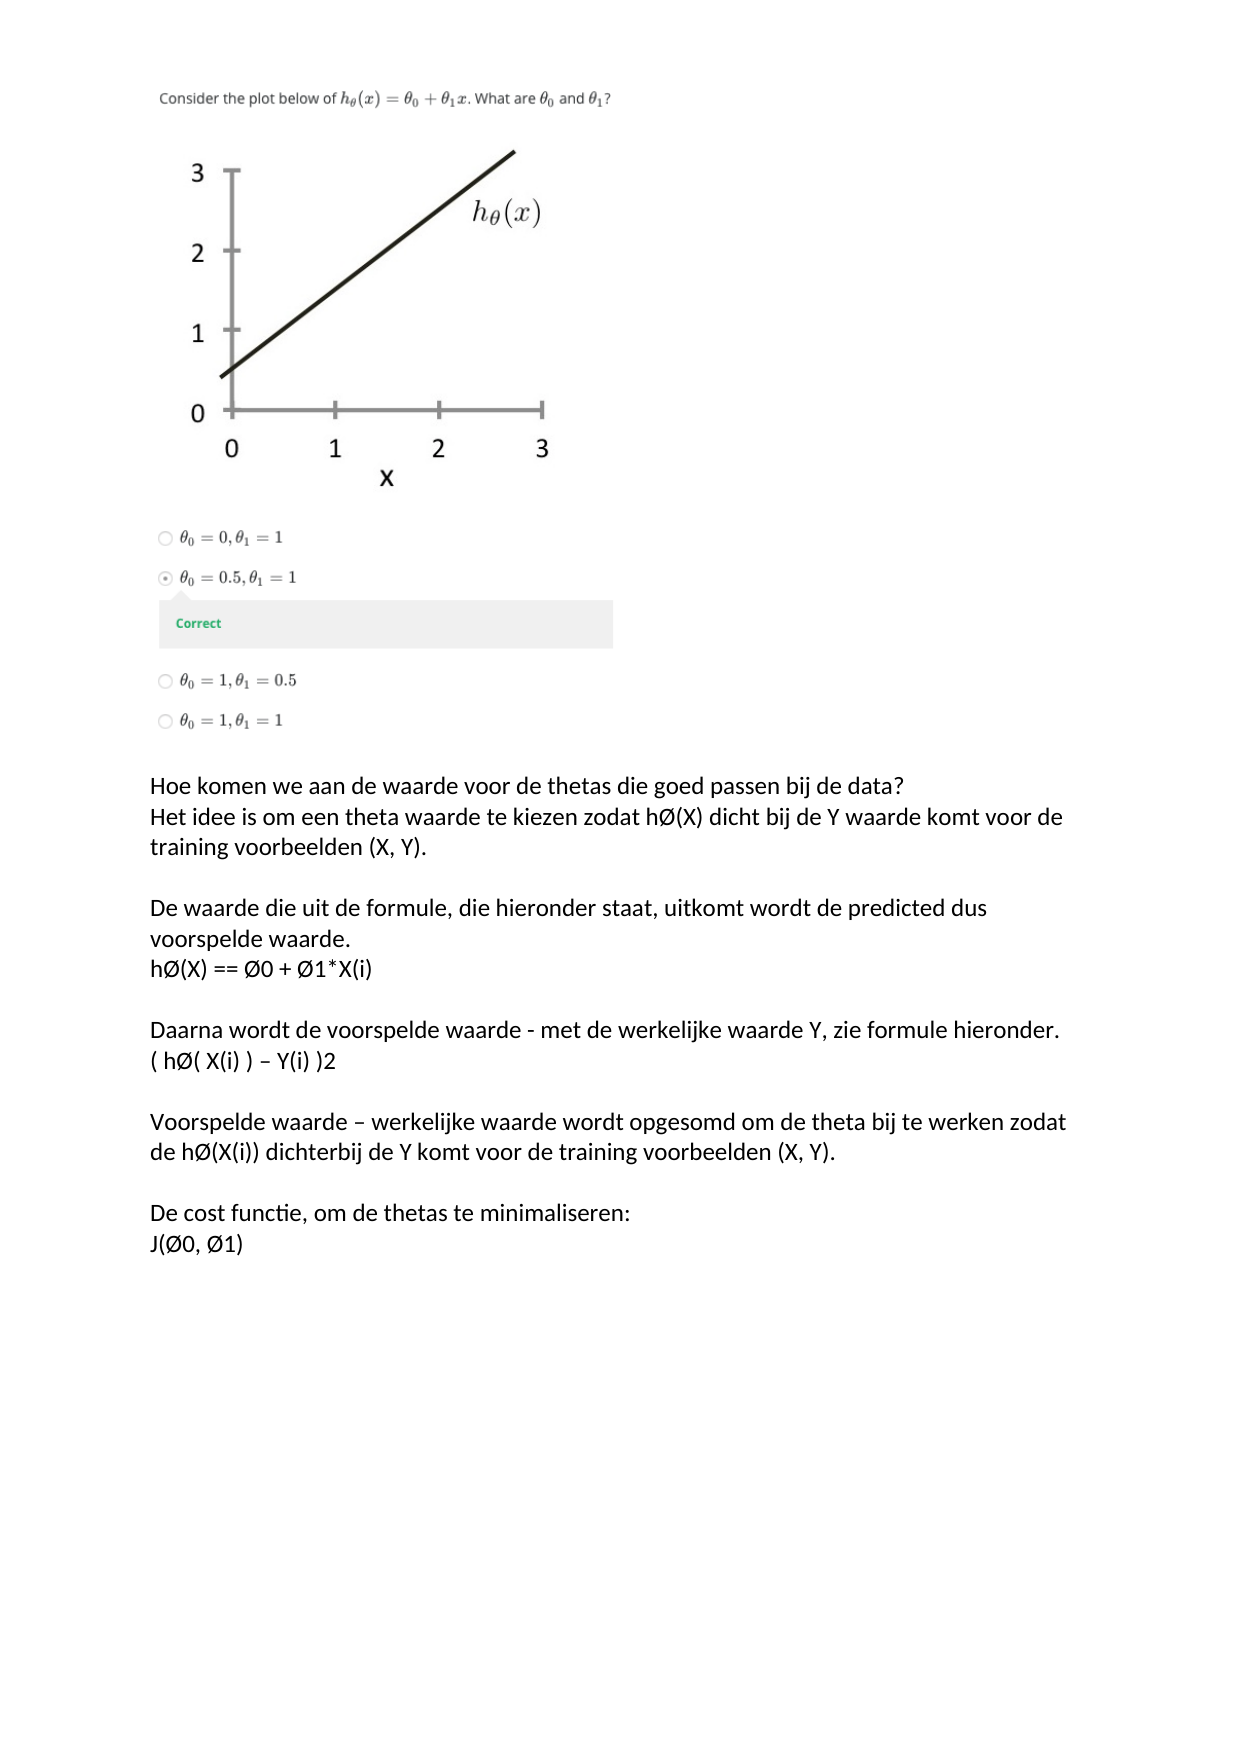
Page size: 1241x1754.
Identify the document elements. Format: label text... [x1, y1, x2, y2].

text J(Ø0, Ø1) [150, 1228, 1090, 1258]
text Het idee is om een theta waarde te kiezen zodat hØ(X) dicht bij de Y waarde komt voor de training voorbeelden (X, Y). [150, 801, 1090, 862]
text De waarde die uit de formule, die hieronder staat, uitkomt wordt de predicted dus voorspelde waarde. [150, 892, 1090, 953]
text ( hØ( X(i) ) – Y(i) )2 [150, 1045, 1090, 1075]
text Voorspelde waarde – werkelijke waarde wordt opgesomd om de theta bij te werken zodat de hØ(X(i)) dichterbij de Y komt voor de training voorbeelden (X, Y). [150, 1106, 1090, 1167]
picture [150, 81, 614, 740]
text De cost functie, om de thetas te minimaliseren: [150, 1197, 1090, 1228]
text hØ(X) == Ø0 + Ø1*X(i) [150, 953, 1090, 984]
text Daarna wordt de voorspelde waarde - met de werkelijke waarde Y, zie formule hieronder. [150, 1014, 1090, 1045]
text Hoe komen we aan de waarde voor de thetas die goed passen bij de data? [150, 770, 1090, 801]
